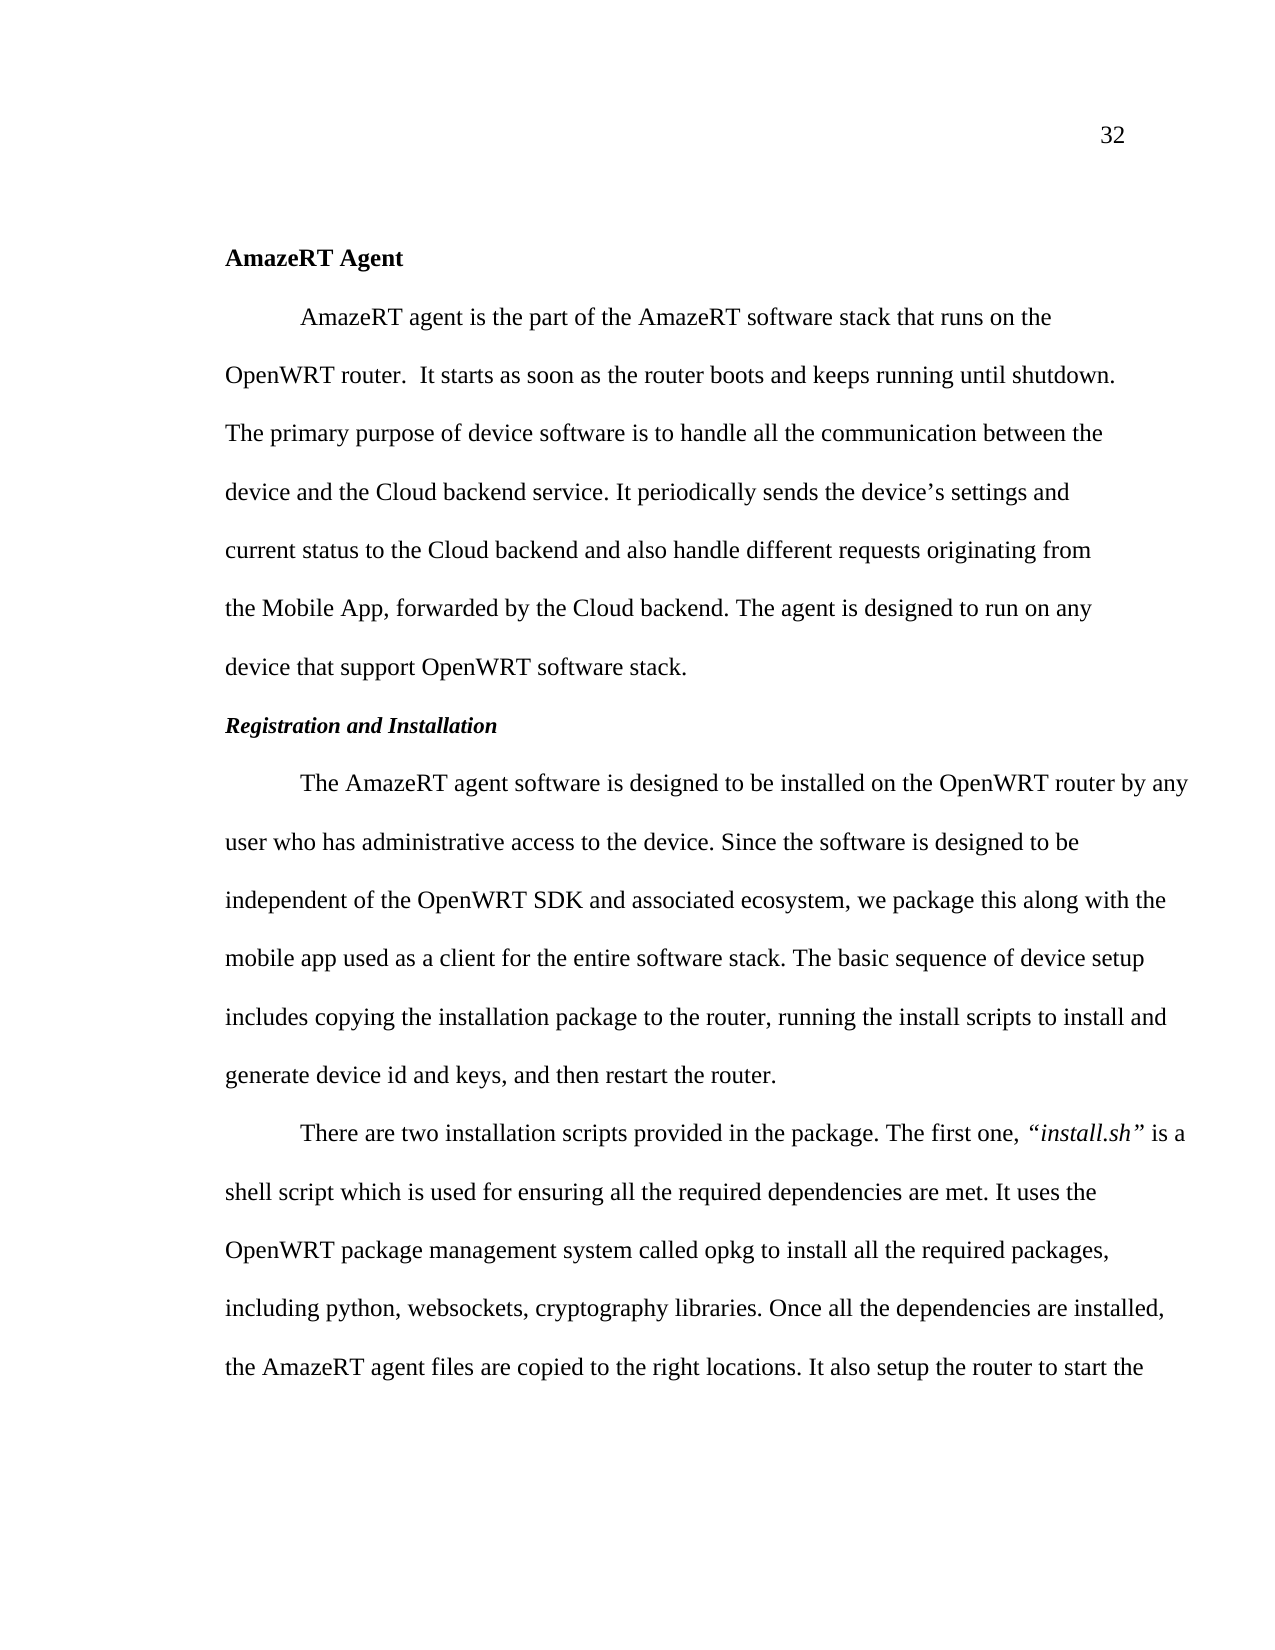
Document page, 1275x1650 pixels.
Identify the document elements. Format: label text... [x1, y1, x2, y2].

text AmazeRT agent is the part of the AmazeRT software stack that runs on the OpenWRT router. It starts as soon as the router boots and keeps running until shutdown. The primary purpose of device software is to handle all the communication between the device and the Cloud backend service. It periodically sends the device’s settings and current status to the Cloud backend and also handle different requests originating from the Mobile App, forwarded by the Cloud backend. The agent is designed to run on any device that support OpenWRT software stack. [225, 278, 1125, 687]
subtitle Registration and Installation [225, 687, 1125, 745]
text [225, 1095, 1200, 1387]
text The AmazeRT agent software is designed to be installed on the OpenWRT router by any user who has administrative access to the device. Since the software is designed to be independent of the OpenWRT SDK and associated ecosystem, we package this along with the mobile app used as a client for the entire software stack. The basic sequence of device setup includes copying the installation package to the router, running the install scripts to install and generate device id and keys, and then restart the router. [225, 745, 1200, 1095]
subtitle AmazeRT Agent [225, 220, 1125, 278]
